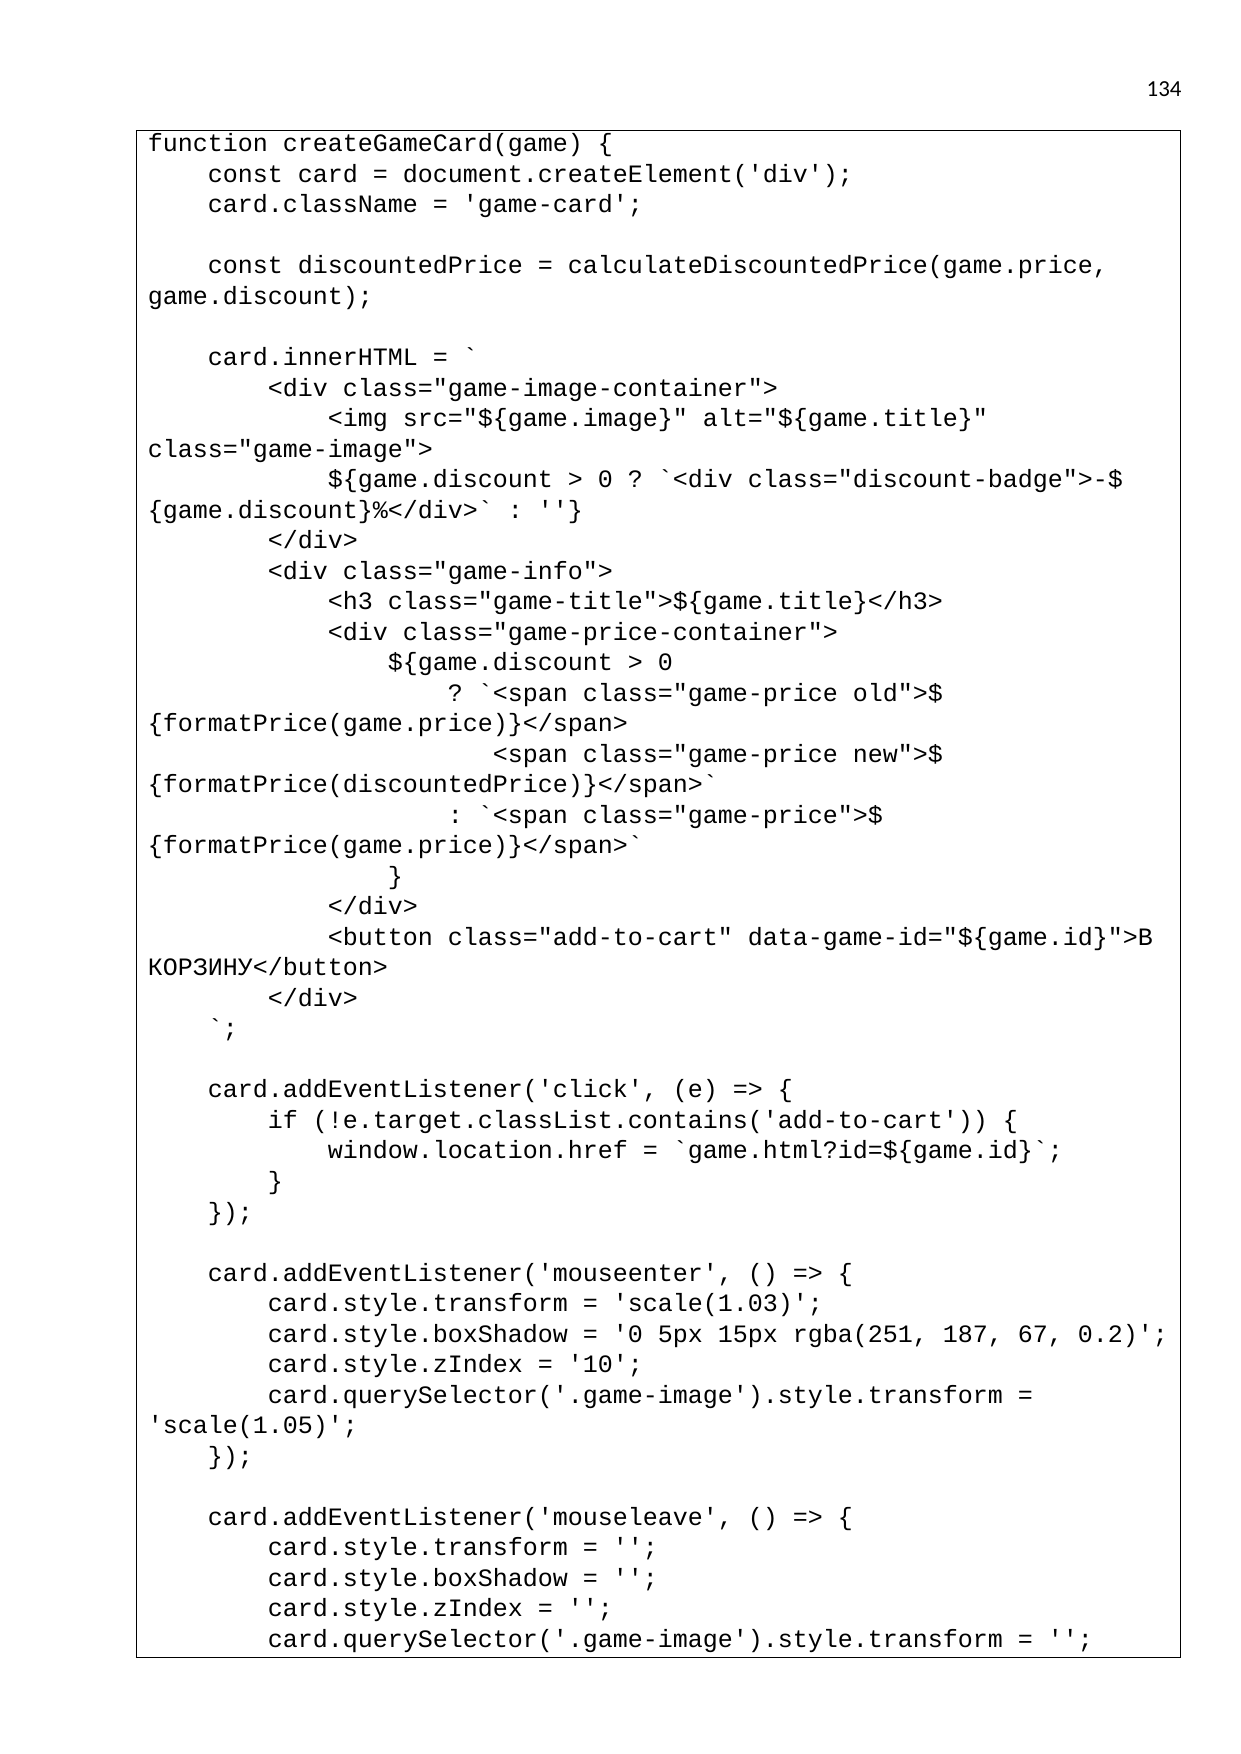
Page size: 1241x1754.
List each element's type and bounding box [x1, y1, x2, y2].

table_header [137, 131, 1180, 1657]
